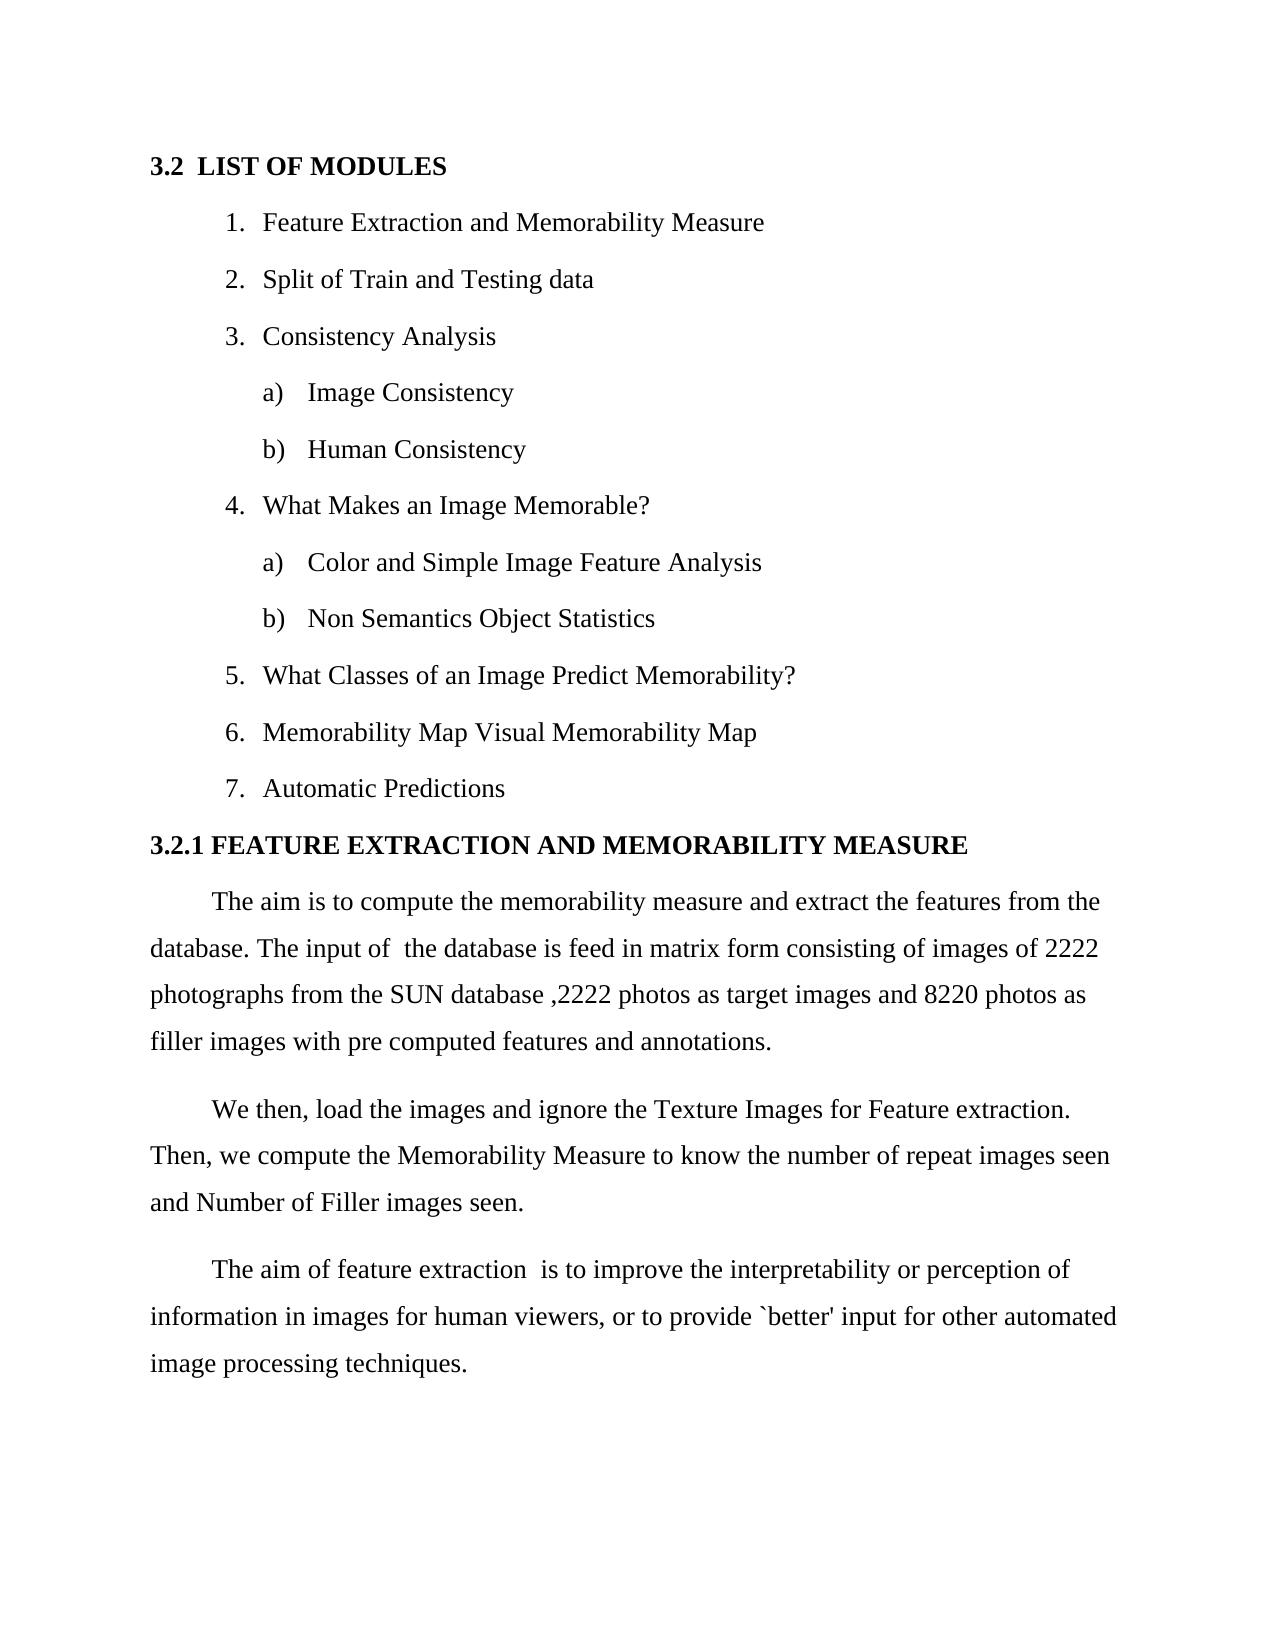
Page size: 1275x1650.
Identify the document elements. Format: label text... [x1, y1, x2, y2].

list Non Semantics Object Statistics [262, 602, 1125, 634]
list What Makes an Image Memorable? [225, 489, 1125, 521]
text 3.2.1 FEATURE EXTRACTION AND MEMORABILITY MEASURE [150, 829, 1125, 860]
text We then, load the images and ignore the Texture Images for Feature extraction. Then, we compute the Memorability Measure to know the number of repeat images seen and Number of Filler images seen. [150, 1093, 1125, 1217]
list Split of Train and Testing data [225, 263, 1125, 294]
text The aim of feature extraction is to improve the interpretability or perception of information in images for human viewers, or to provide `better' input for other automated image processing techniques. [150, 1254, 1125, 1378]
list What Classes of an Image Predict Memorability? [225, 659, 1125, 690]
list Image Consistency [262, 376, 1125, 407]
list Memorability Map Visual Memorability Map [225, 716, 1125, 747]
list Consistency Analysis [225, 320, 1125, 351]
text The aim is to compute the memorability measure and extract the features from the database. The input of the database is feed in matrix form consisting of images of 2222 photographs from the SUN database ,2222 photos as target images and 8220 photos as filler images with pre computed features and annotations. [150, 885, 1125, 1056]
text 3.2 LIST OF MODULES [150, 150, 1125, 181]
list Human Consistency [262, 433, 1125, 464]
list Feature Extraction and Memorability Measure [225, 207, 1125, 238]
list Automatic Predictions [225, 772, 1125, 803]
list Color and Simple Image Feature Analysis [262, 546, 1125, 577]
